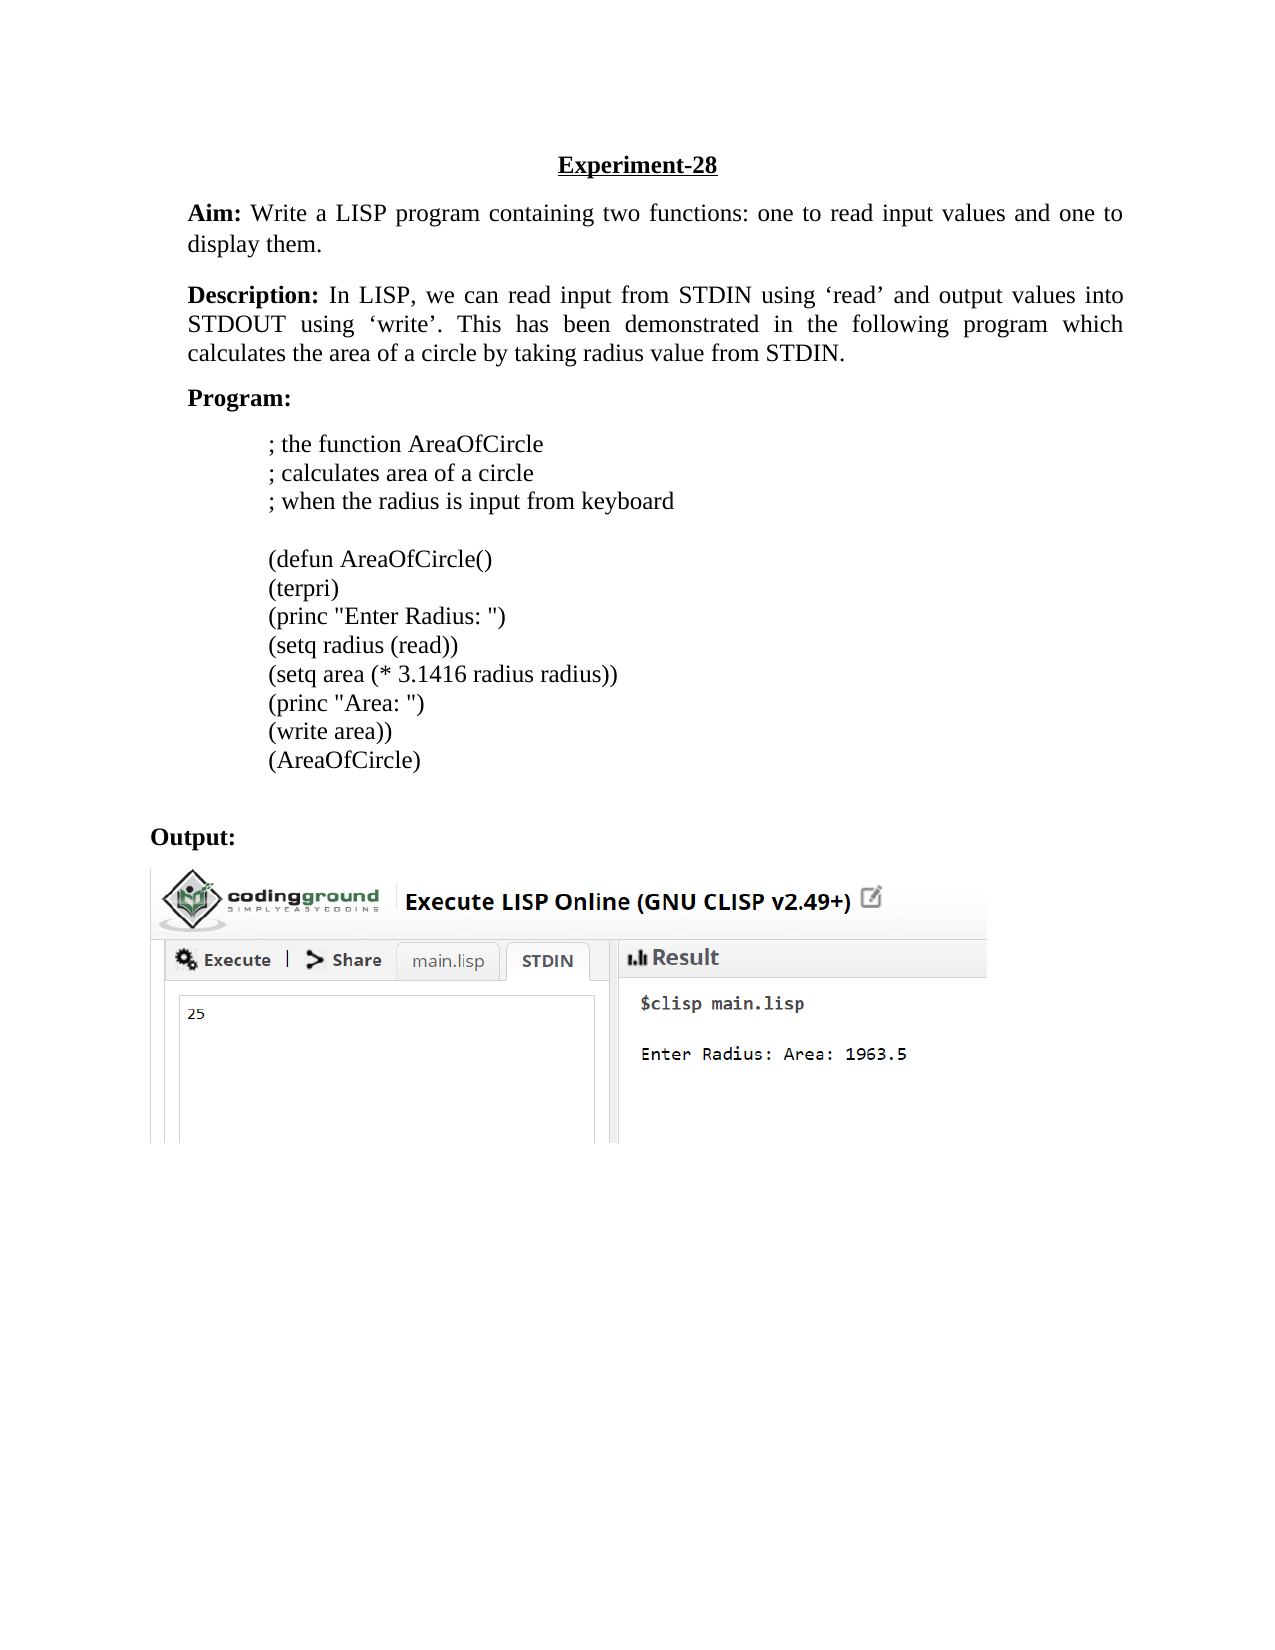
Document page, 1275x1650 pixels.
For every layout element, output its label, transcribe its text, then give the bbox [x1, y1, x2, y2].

text Description: In LISP, we can read input from STDIN using ‘read’ and output values into STDOUT using ‘write’. This has been demonstrated in the following program which calculates the area of a circle by taking radius value from STDIN. [187, 281, 1125, 367]
text (princ "Area: ") [268, 688, 1125, 716]
text (defun AreaOfCircle() [268, 544, 1125, 573]
text Output: [150, 822, 1125, 850]
text (AreaOfCircle) [268, 745, 1125, 774]
text ; calculates area of a circle [268, 458, 1125, 486]
text (terpri) [268, 573, 1125, 601]
text Experiment-28 [150, 150, 1125, 179]
text (write area)) [268, 716, 1125, 745]
picture [150, 869, 987, 1143]
text ; the function AreaOfCircle [268, 429, 1125, 458]
text (princ "Enter Radius: ") [268, 601, 1125, 630]
text Aim: Write a LISP program containing two functions: one to read input values and one to display them. [187, 198, 1125, 257]
text ; when the radius is input from keyboard [268, 486, 1125, 515]
text (setq radius (read)) [268, 630, 1125, 659]
text Program: [187, 383, 1125, 412]
text (setq area (* 3.1416 radius radius)) [268, 659, 1125, 688]
